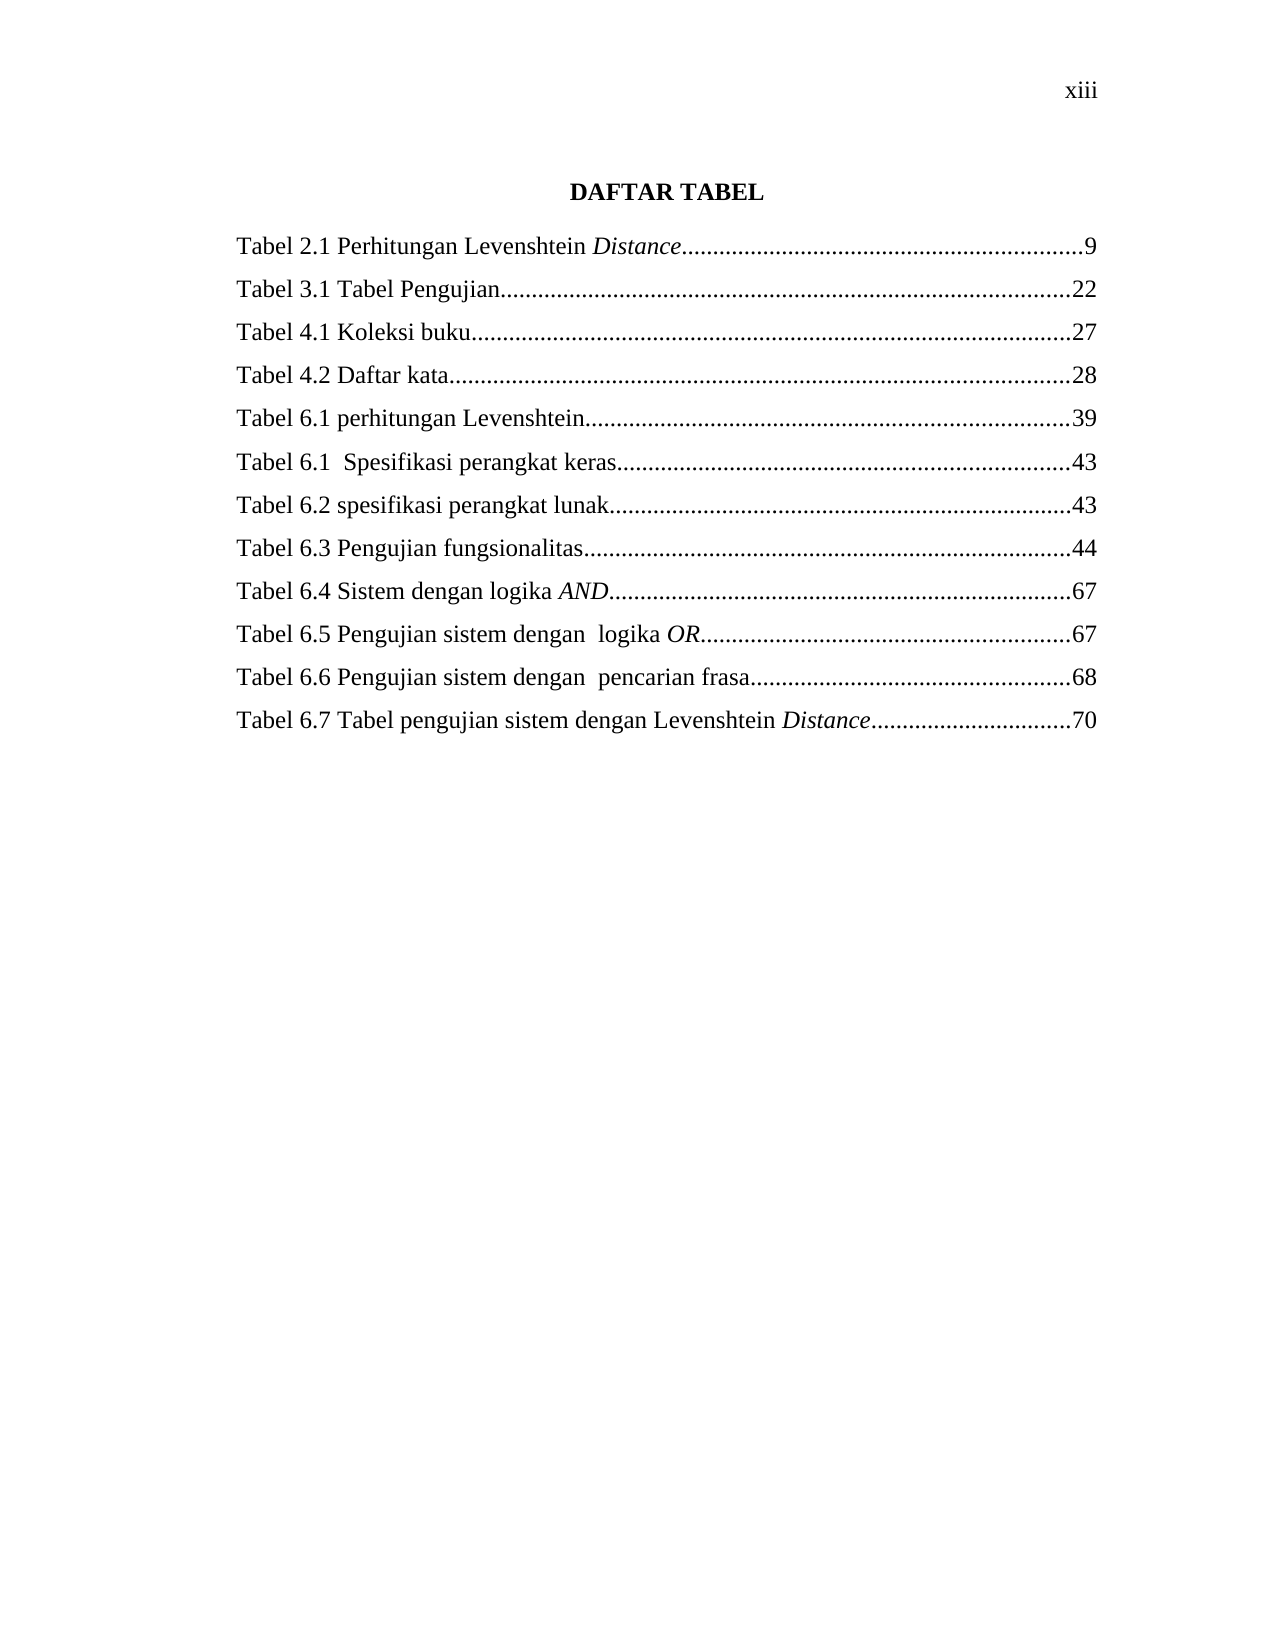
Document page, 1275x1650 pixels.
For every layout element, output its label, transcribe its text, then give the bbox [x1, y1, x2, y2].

text Tabel 6.6 Pengujian sistem dengan pencarian frasa 68 [236, 662, 1098, 691]
text Tabel 4.2 Daftar kata 28 [236, 360, 1098, 389]
text Tabel 6.2 spesifikasi perangkat lunak 43 [236, 490, 1098, 518]
text Tabel 6.5 Pengujian sistem dengan logika OR 67 [236, 619, 1098, 648]
text Tabel 6.4 Sistem dengan logika AND 67 [236, 576, 1098, 605]
text DAFTAR TABEL [236, 177, 1098, 206]
text Tabel 6.7 Tabel pengujian sistem dengan Levenshtein Distance 70 [236, 705, 1098, 734]
text Tabel 6.1 Spesifikasi perangkat keras 43 [236, 447, 1098, 475]
text Tabel 3.1 Tabel Pengujian 22 [236, 274, 1098, 303]
text Tabel 2.1 Perhitungan Levenshtein Distance 9 [236, 231, 1098, 260]
text Tabel 6.1 perhitungan Levenshtein 39 [236, 403, 1098, 432]
text Tabel 6.3 Pengujian fungsionalitas 44 [236, 533, 1098, 562]
text Tabel 4.1 Koleksi buku 27 [236, 317, 1098, 346]
